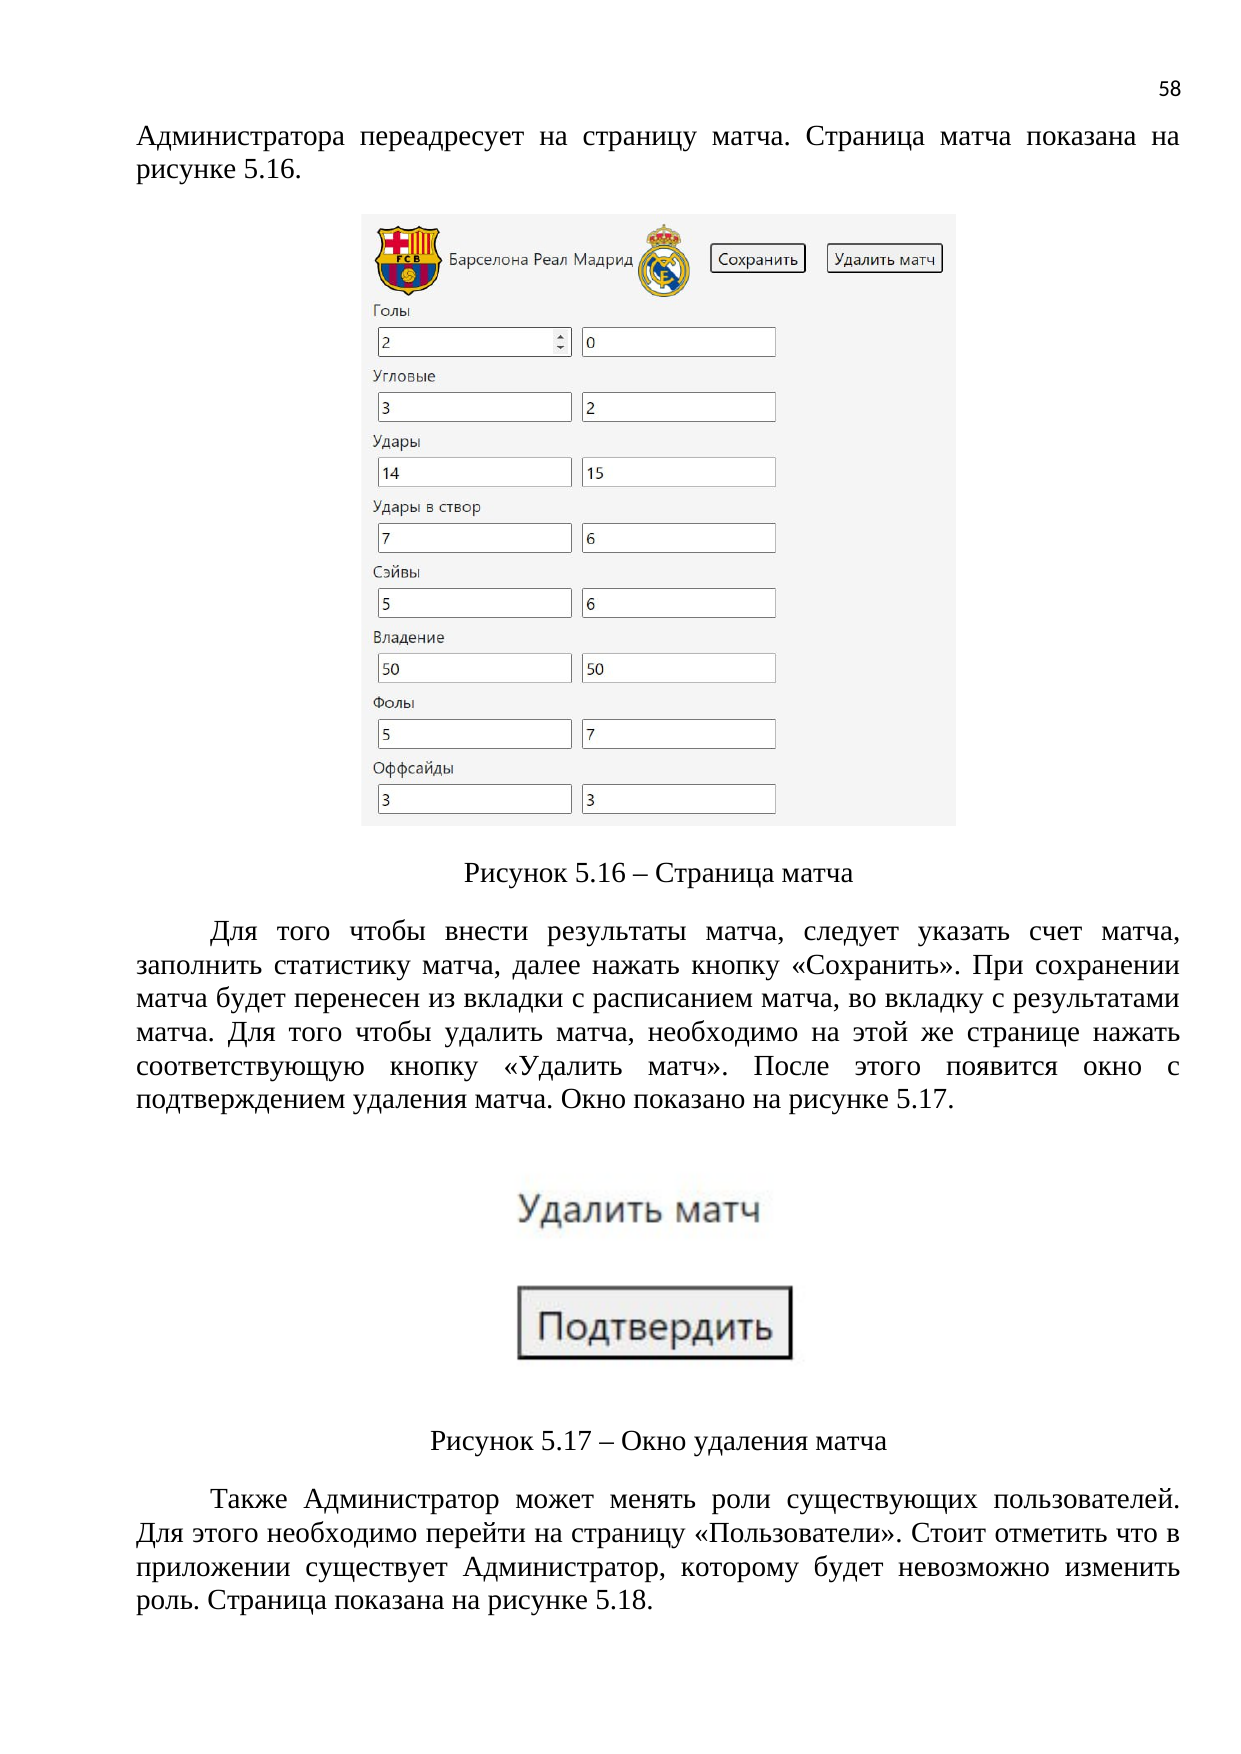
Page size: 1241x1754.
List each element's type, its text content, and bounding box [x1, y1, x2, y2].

text Для того чтобы внести результаты матча, следует указать счет матча, заполнить статистику матча, далее нажать кнопку «Сохранить». При сохранении матча будет перенесен из вкладки с расписанием матча, во вкладку с результатами матча. Для того чтобы удалить матча, необходимо на этой же странице нажать соответствующую кнопку «Удалить матч». После этого появится окно с подтверждением удаления матча. Окно показано на рисунке 5.17. [136, 913, 1181, 1115]
text Рисунок 5.17 – Окно удаления матча [136, 1423, 1181, 1457]
text Также Администратор может менять роли существующих пользователей. Для этого необходимо перейти на страницу «Пользователи». Стоит отметить что в приложении существует Администратор, которому будет невозможно изменить роль. Страница показана на рисунке 5.18. [136, 1482, 1181, 1616]
text Рисунок 5.16 – Страница матча [136, 855, 1181, 888]
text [136, 118, 1181, 185]
picture [486, 1143, 830, 1394]
picture [361, 214, 956, 826]
